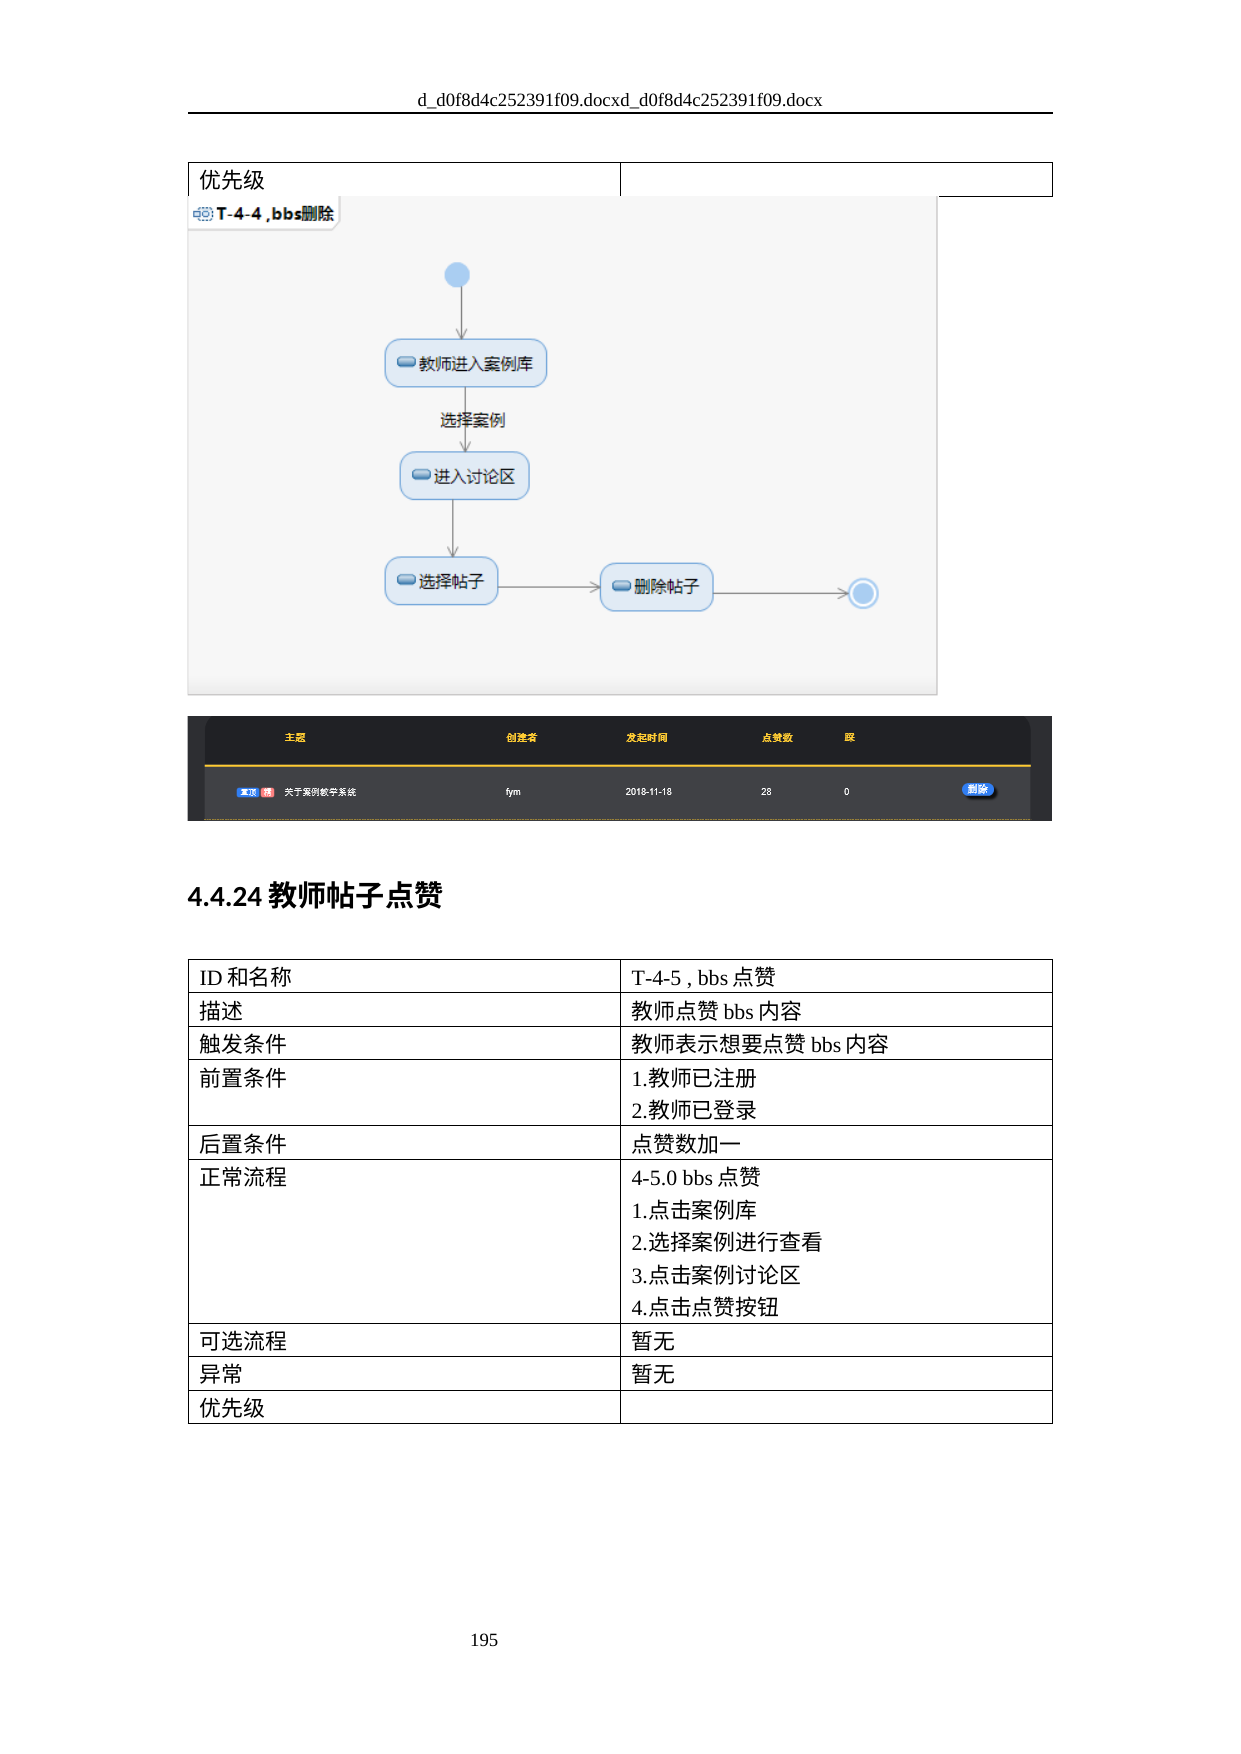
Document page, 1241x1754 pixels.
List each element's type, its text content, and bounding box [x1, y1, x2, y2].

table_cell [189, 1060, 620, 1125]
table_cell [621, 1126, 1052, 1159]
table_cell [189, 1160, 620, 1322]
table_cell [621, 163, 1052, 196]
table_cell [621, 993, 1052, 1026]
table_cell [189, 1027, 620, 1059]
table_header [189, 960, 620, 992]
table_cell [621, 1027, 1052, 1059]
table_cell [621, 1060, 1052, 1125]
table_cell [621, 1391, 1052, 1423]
picture [187, 196, 939, 698]
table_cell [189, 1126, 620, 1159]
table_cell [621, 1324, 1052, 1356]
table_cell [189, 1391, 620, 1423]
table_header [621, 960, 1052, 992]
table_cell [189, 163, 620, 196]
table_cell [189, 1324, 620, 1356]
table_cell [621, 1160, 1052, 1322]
picture [187, 716, 1052, 821]
subtitle 4.4.24教师帖子点赞 [187, 861, 1053, 926]
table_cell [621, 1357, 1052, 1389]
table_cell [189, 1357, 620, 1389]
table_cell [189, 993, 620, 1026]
